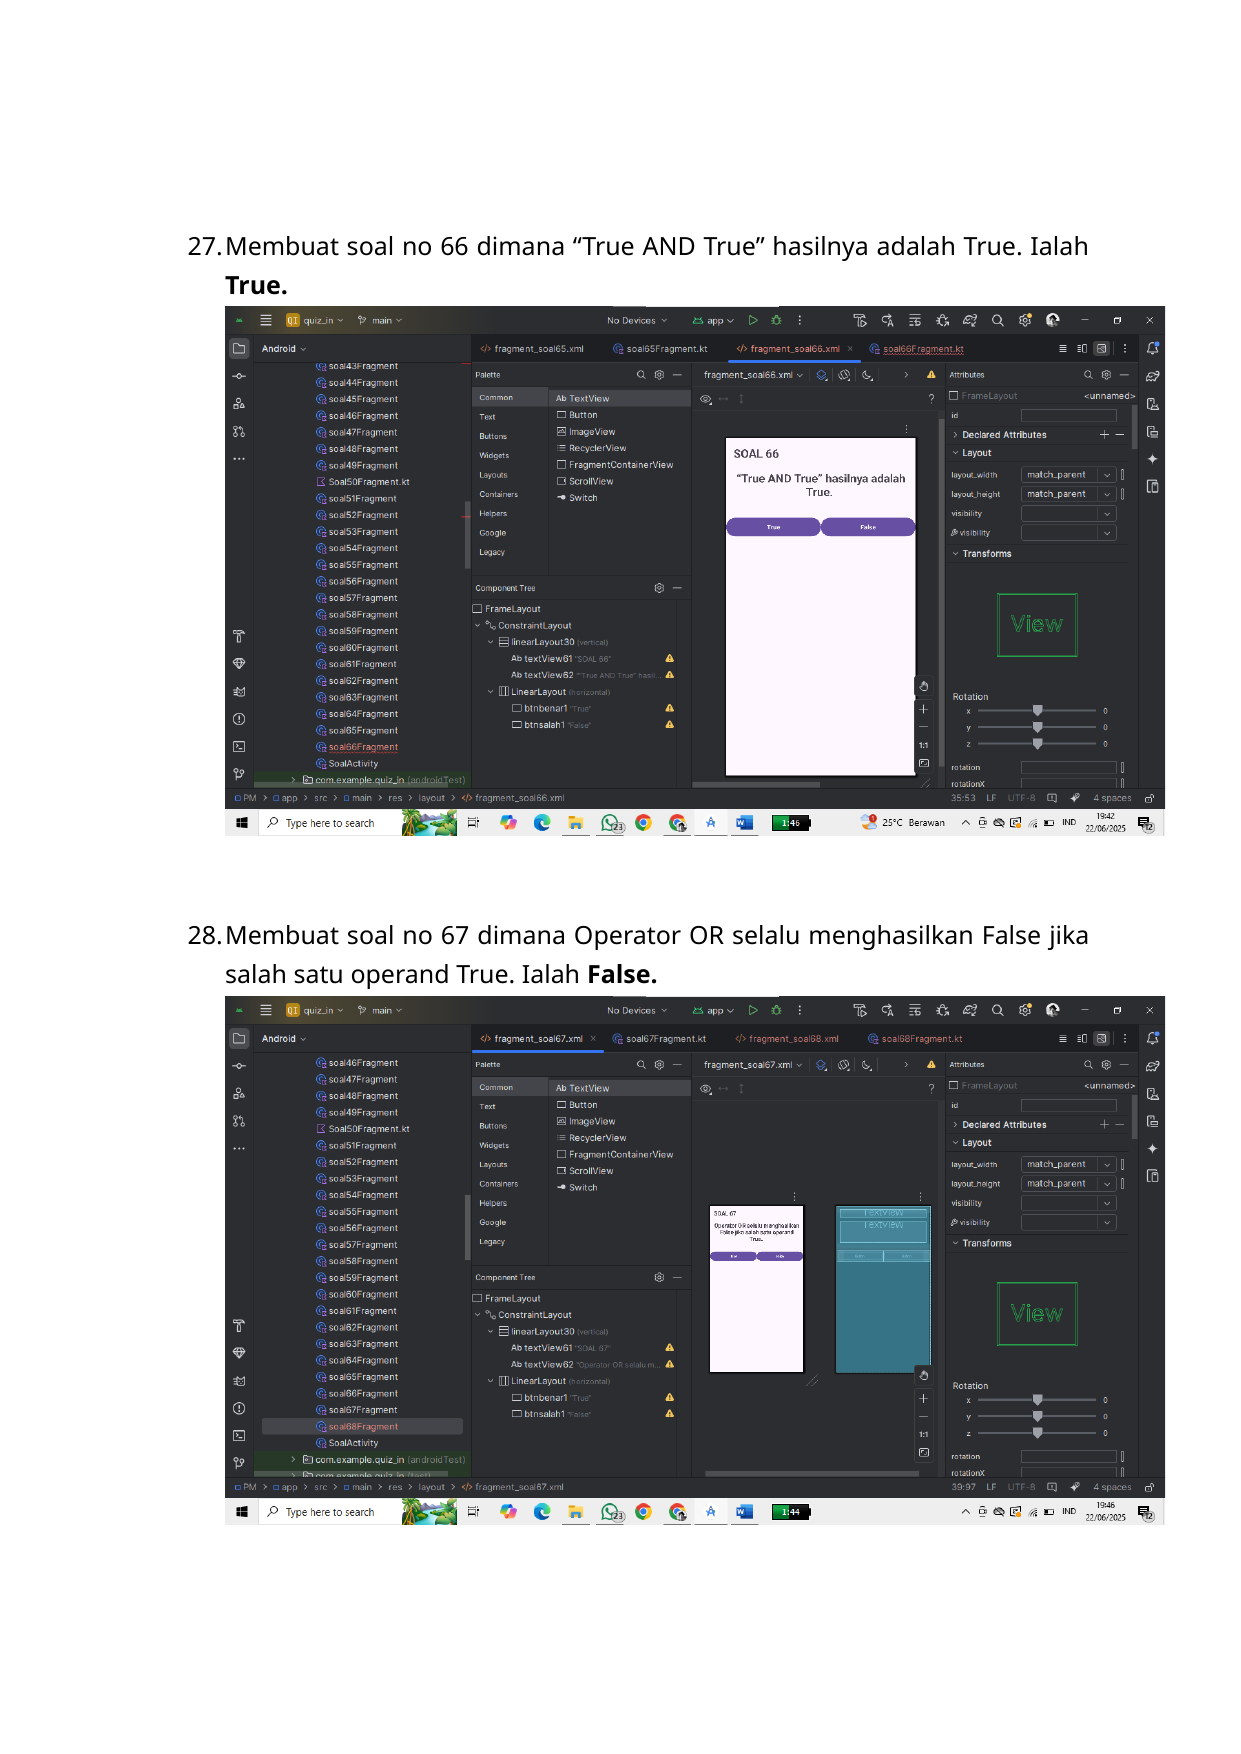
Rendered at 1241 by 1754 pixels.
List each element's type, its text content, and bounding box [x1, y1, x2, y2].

picture [225, 306, 1166, 836]
list Membuat soal no 67 dimana Operator OR selalu menghasilkan False jika salah satu operand True. Ialah False. [187, 918, 1090, 991]
picture [225, 996, 1166, 1525]
list Membuat soal no 66 dimana “True AND True” hasilnya adalah True. Ialah True. [187, 228, 1090, 302]
